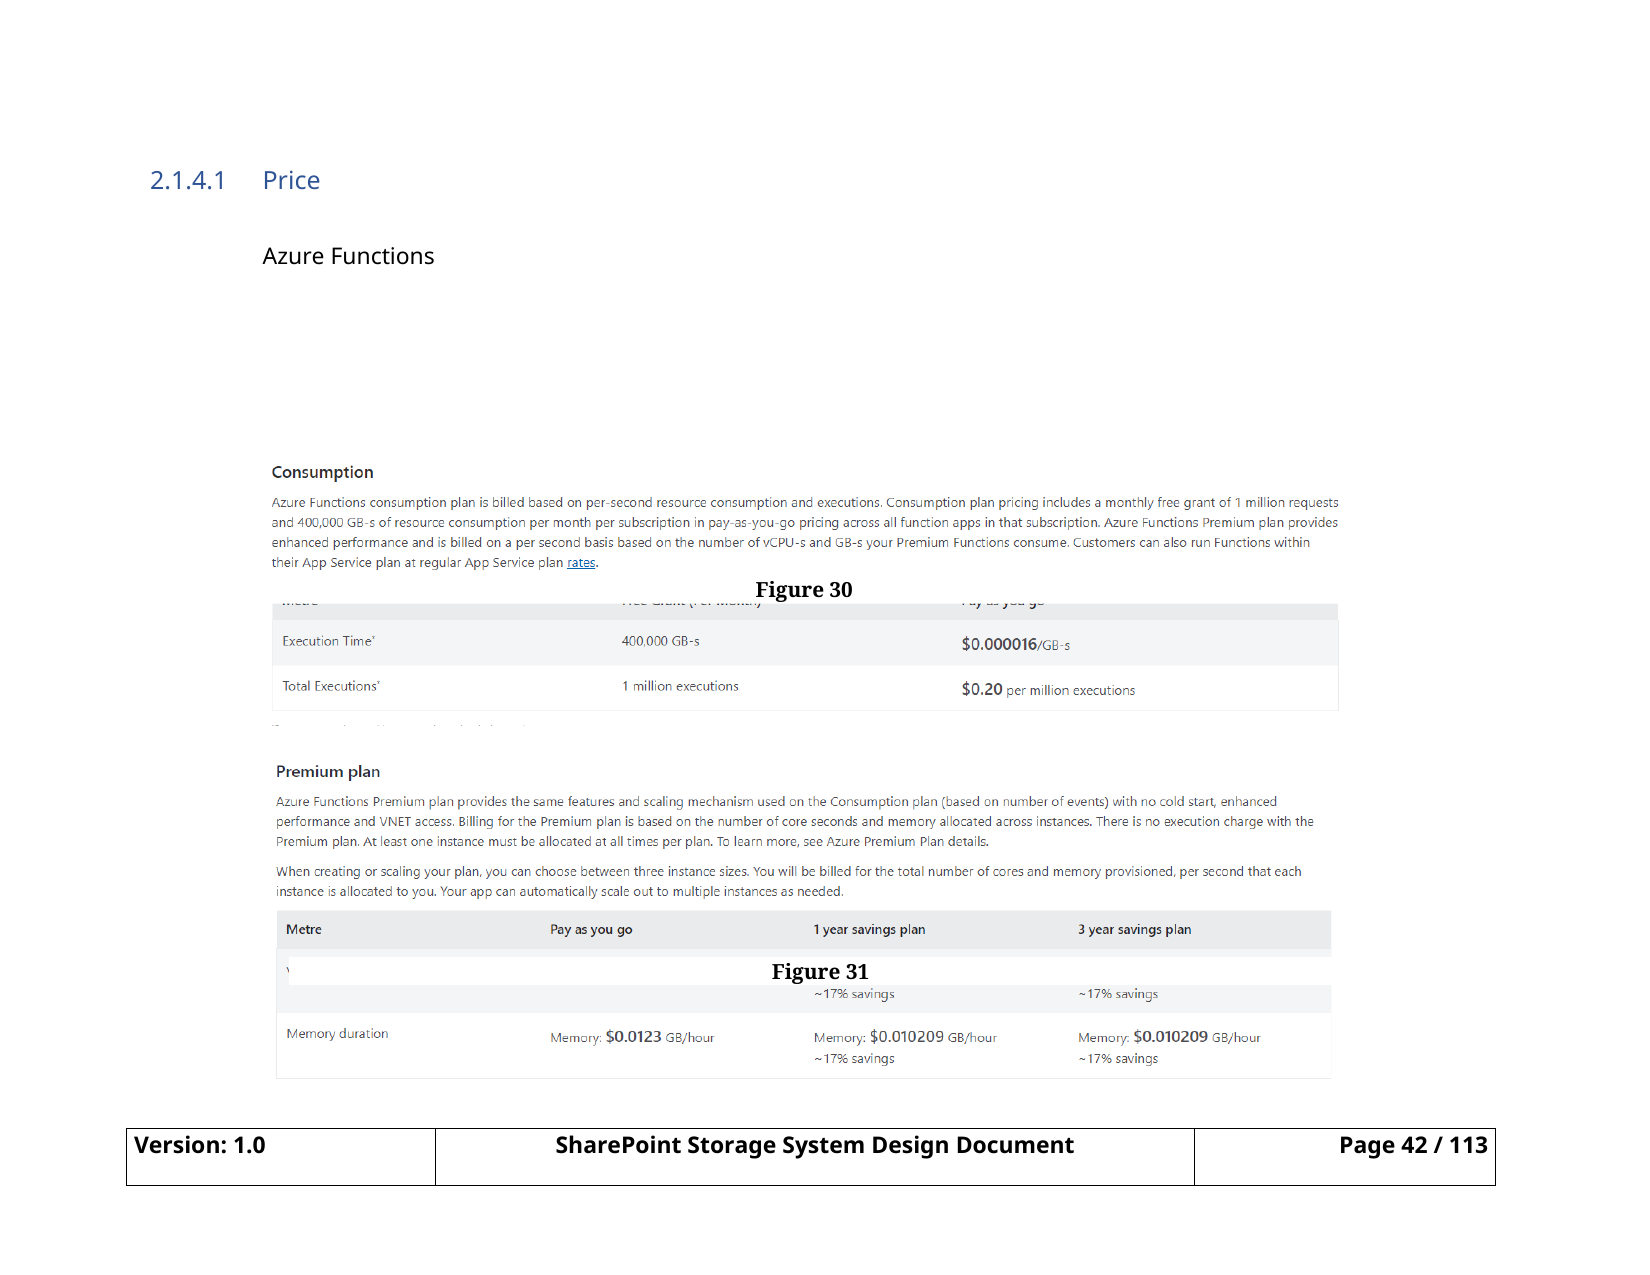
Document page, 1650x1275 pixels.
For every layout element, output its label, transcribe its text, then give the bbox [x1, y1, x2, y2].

subtitle Price [150, 162, 1509, 197]
picture [232, 448, 1339, 726]
picture [268, 757, 1332, 1094]
text Azure Functions [262, 240, 1509, 272]
